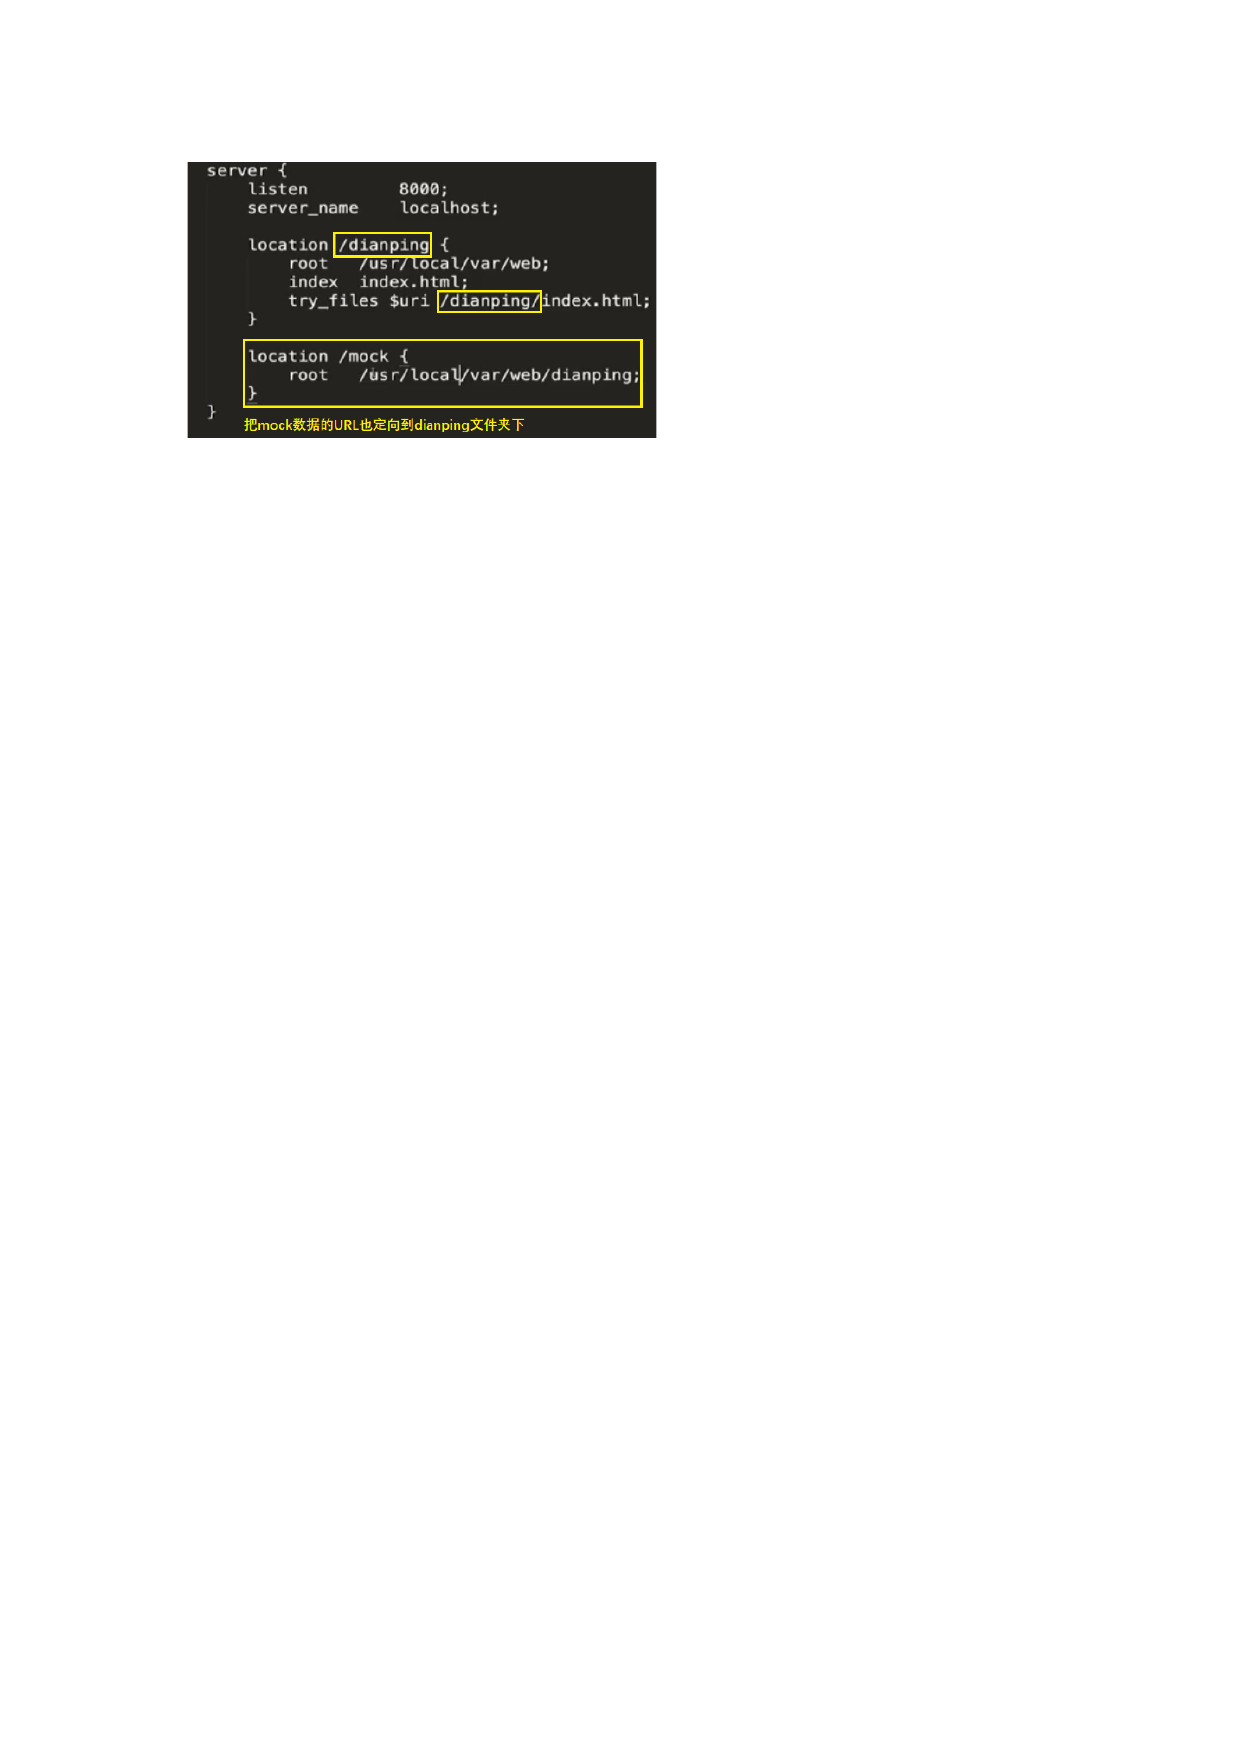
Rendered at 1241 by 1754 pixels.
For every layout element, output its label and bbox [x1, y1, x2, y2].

picture [187, 162, 657, 438]
